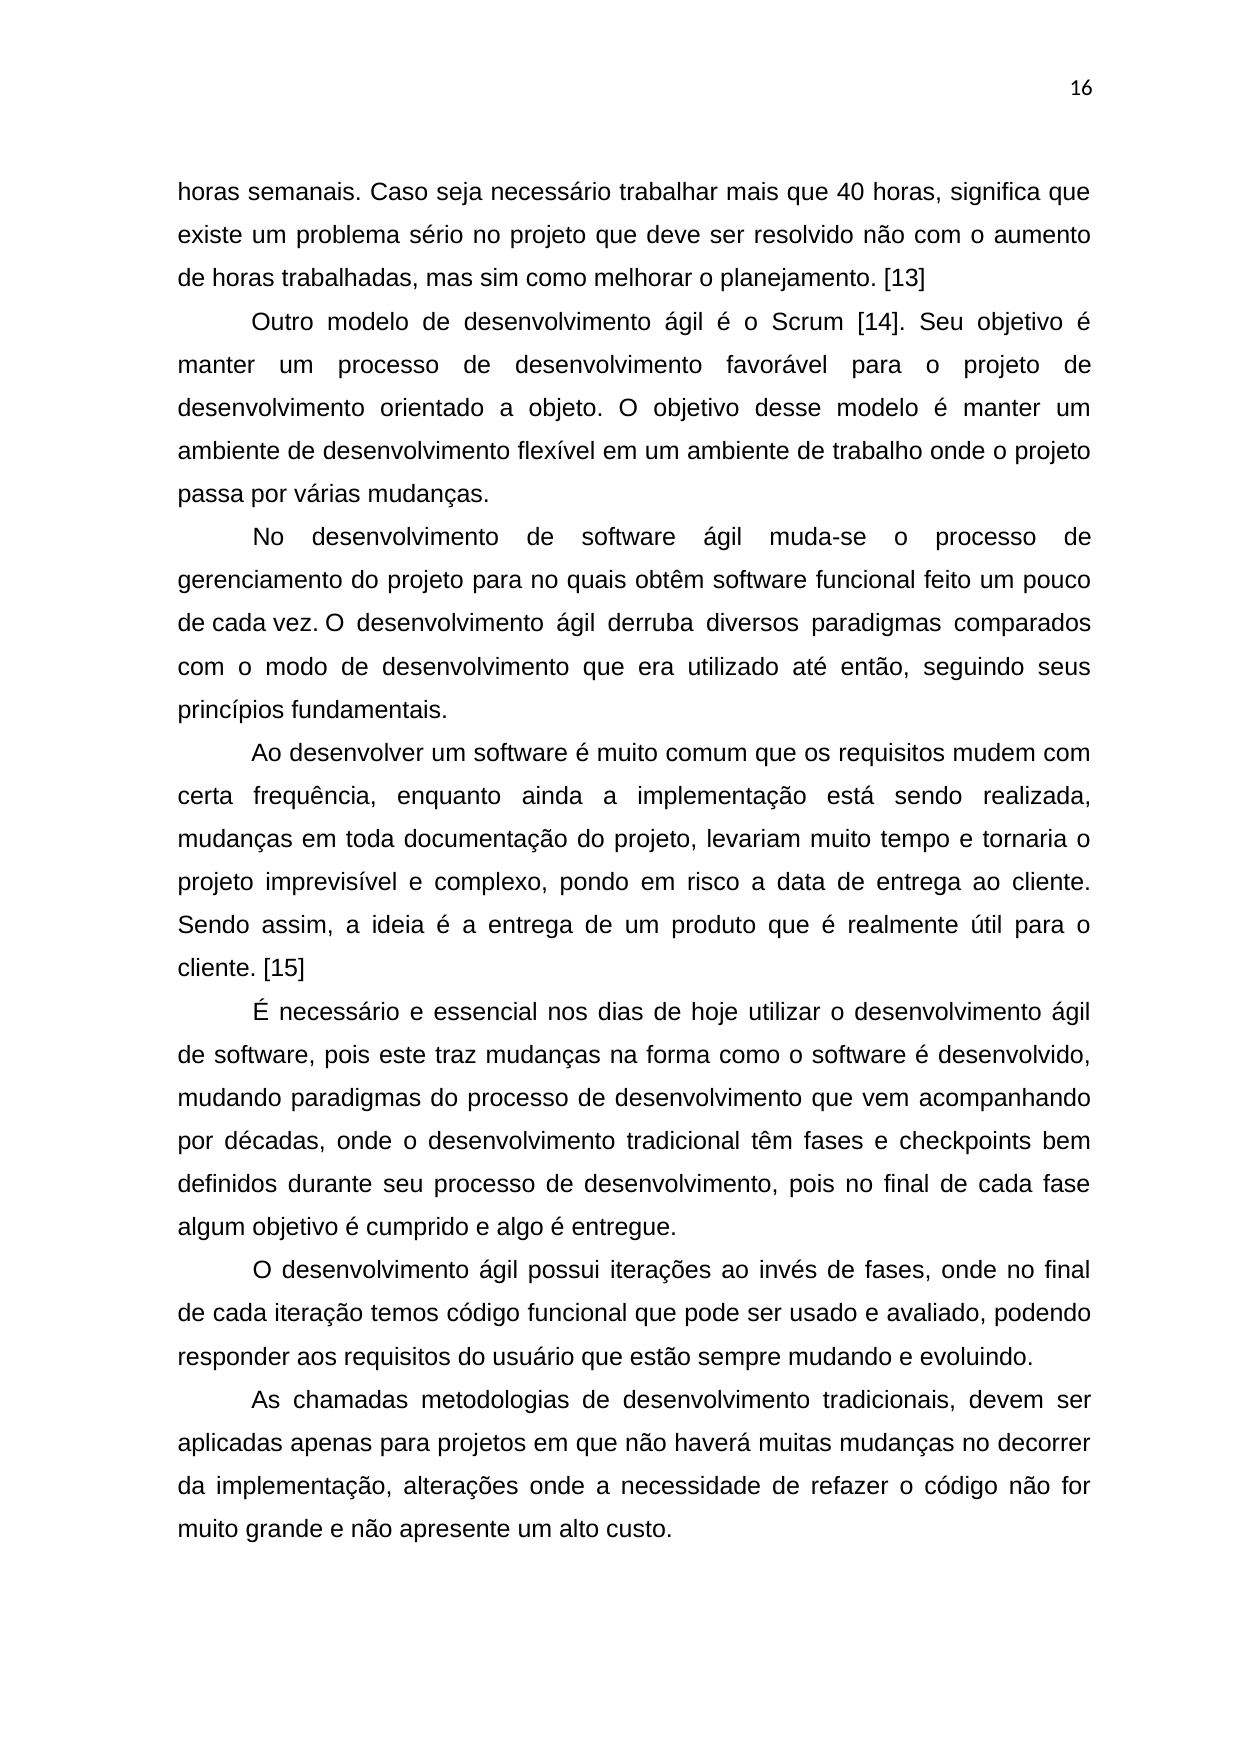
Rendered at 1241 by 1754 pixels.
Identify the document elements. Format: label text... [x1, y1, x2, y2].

text O desenvolvimento ágil possui iterações ao invés de fases, onde no final de cada iteração temos código funcional que pode ser usado e avaliado, podendo responder aos requisitos do usuário que estão sempre mudando e evoluindo. [177, 1255, 1092, 1370]
text Outro modelo de desenvolvimento ágil é o Scrum [14]. Seu objetivo é manter um processo de desenvolvimento favorável para o projeto de desenvolvimento orientado a objeto. O objetivo desse modelo é manter um ambiente de desenvolvimento flexível em um ambiente de trabalho onde o projeto passa por várias mudanças. [177, 307, 1092, 508]
text No desenvolvimento de software ágil muda-se o processo de gerenciamento do projeto para no quais obtêm software funcional feito um pouco de cada vez. O desenvolvimento ágil derruba diversos paradigmas comparados com o modo de desenvolvimento que era utilizado até então, seguindo seus princípios fundamentais. [177, 522, 1092, 723]
text Ao desenvolver um software é muito comum que os requisitos mudem com certa frequência, enquanto ainda a implementação está sendo realizada, mudanças em toda documentação do projeto, levariam muito tempo e tornaria o projeto imprevisível e complexo, pondo em risco a data de entrega ao cliente. Sendo assim, a ideia é a entrega de um produto que é realmente útil para o cliente. [15] [177, 738, 1092, 982]
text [177, 177, 1092, 292]
text As chamadas metodologias de desenvolvimento tradicionais, devem ser aplicadas apenas para projetos em que não haverá muitas mudanças no decorrer da implementação, alterações onde a necessidade de refazer o código não for muito grande e não apresente um alto custo. [177, 1385, 1092, 1543]
text É necessário e essencial nos dias de hoje utilizar o desenvolvimento ágil de software, pois este traz mudanças na forma como o software é desenvolvido, mudando paradigmas do processo de desenvolvimento que vem acompanhando por décadas, onde o desenvolvimento tradicional têm fases e checkpoints bem definidos durante seu processo de desenvolvimento, pois no final de cada fase algum objetivo é cumprido e algo é entregue. [177, 997, 1092, 1241]
